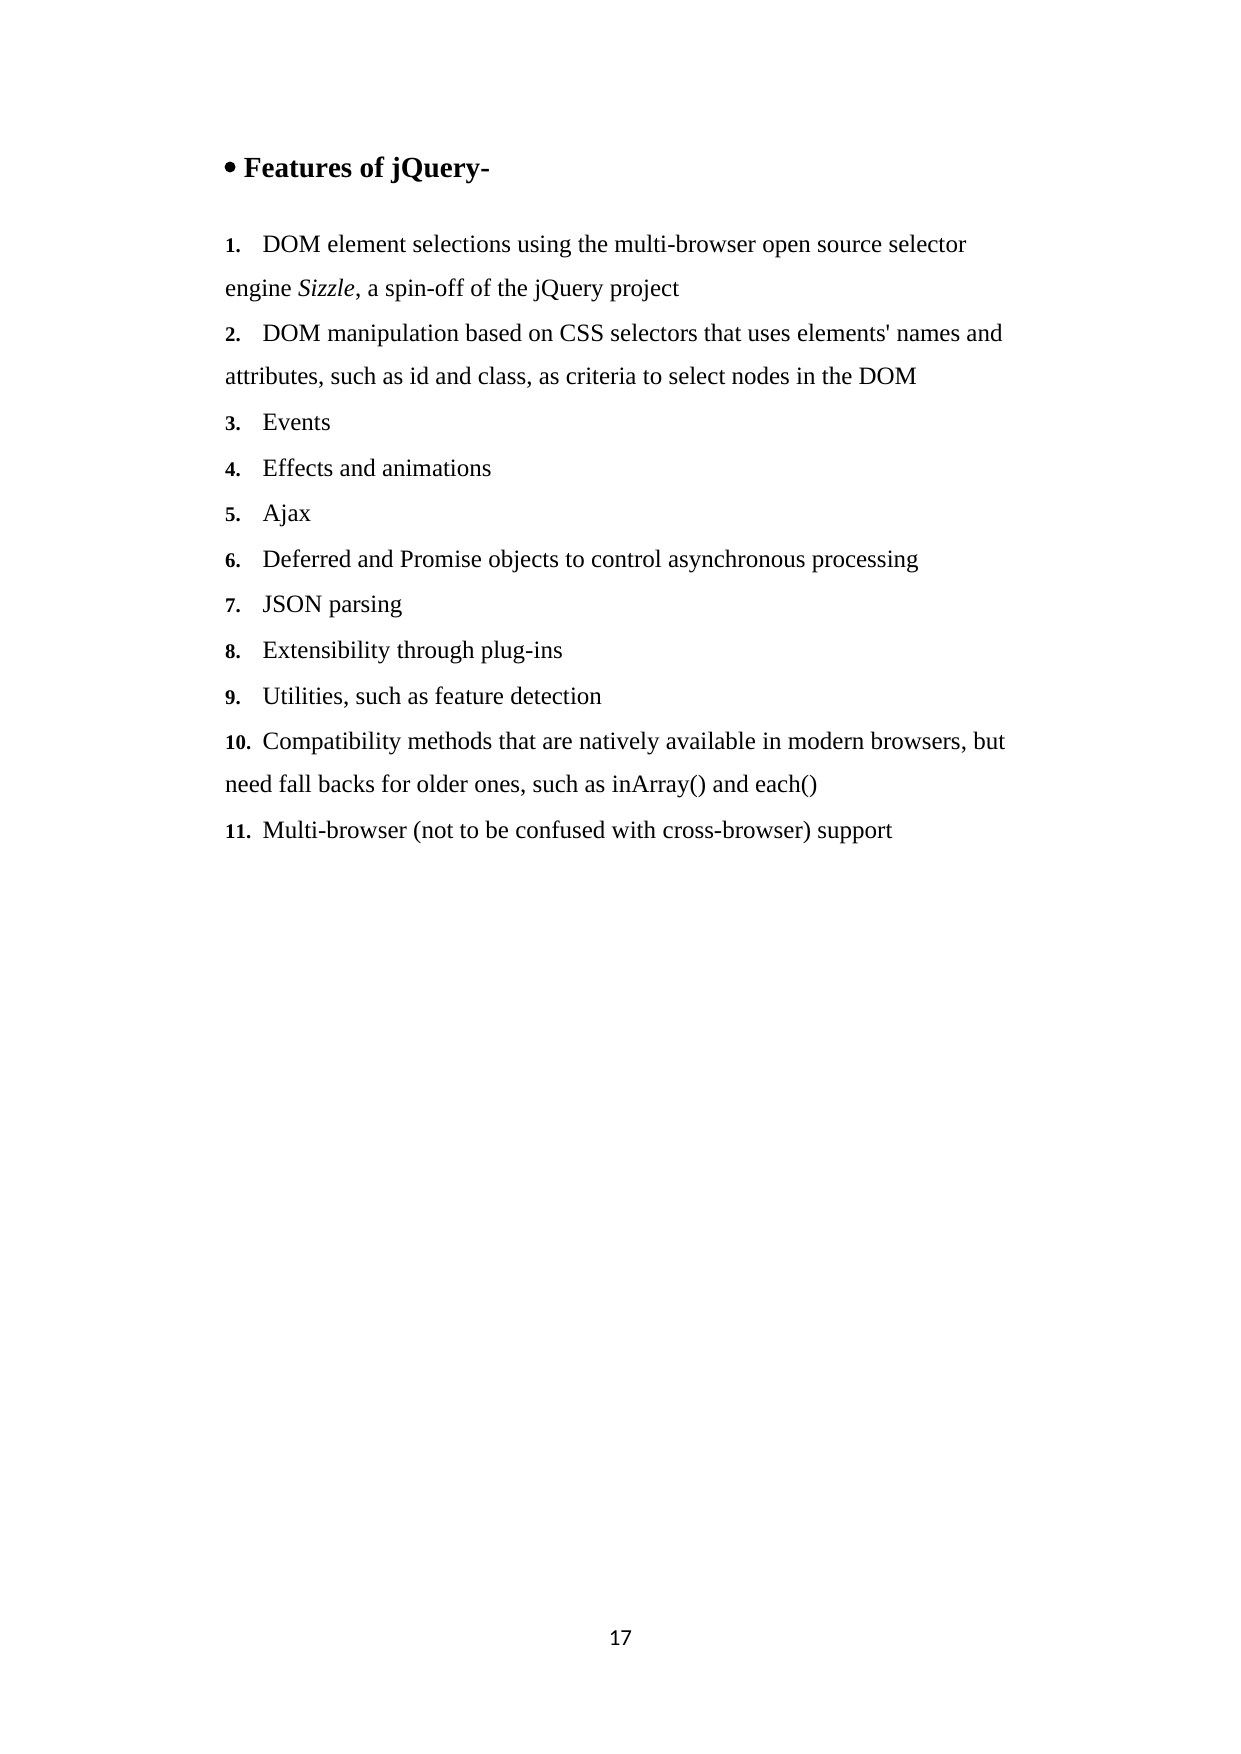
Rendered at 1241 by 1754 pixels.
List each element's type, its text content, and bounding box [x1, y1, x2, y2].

list Effects and animations [225, 453, 1053, 481]
list DOM element selections using the multi-browser open source selector engine Sizzle, a spin-off of the jQuery project [225, 229, 1053, 301]
list Utilities, such as feature detection [225, 681, 1053, 709]
list Features of jQuery- [225, 150, 1053, 184]
list Compatibility methods that are natively available in modern browsers, but need fall backs for older ones, such as inArray() and each() [225, 726, 1053, 798]
list Extensibility through plug-ins [225, 635, 1053, 664]
list Ajax [225, 498, 1053, 527]
list JSON parsing [225, 589, 1053, 618]
list DOM manipulation based on CSS selectors that uses elements' names and attributes, such as id and class, as criteria to select nodes in the DOM [225, 318, 1053, 390]
list Deferred and Promise objects to control asynchronous processing [225, 544, 1053, 573]
list Multi-browser (not to be confused with cross-browser) support [225, 815, 1053, 844]
list Events [225, 407, 1053, 436]
